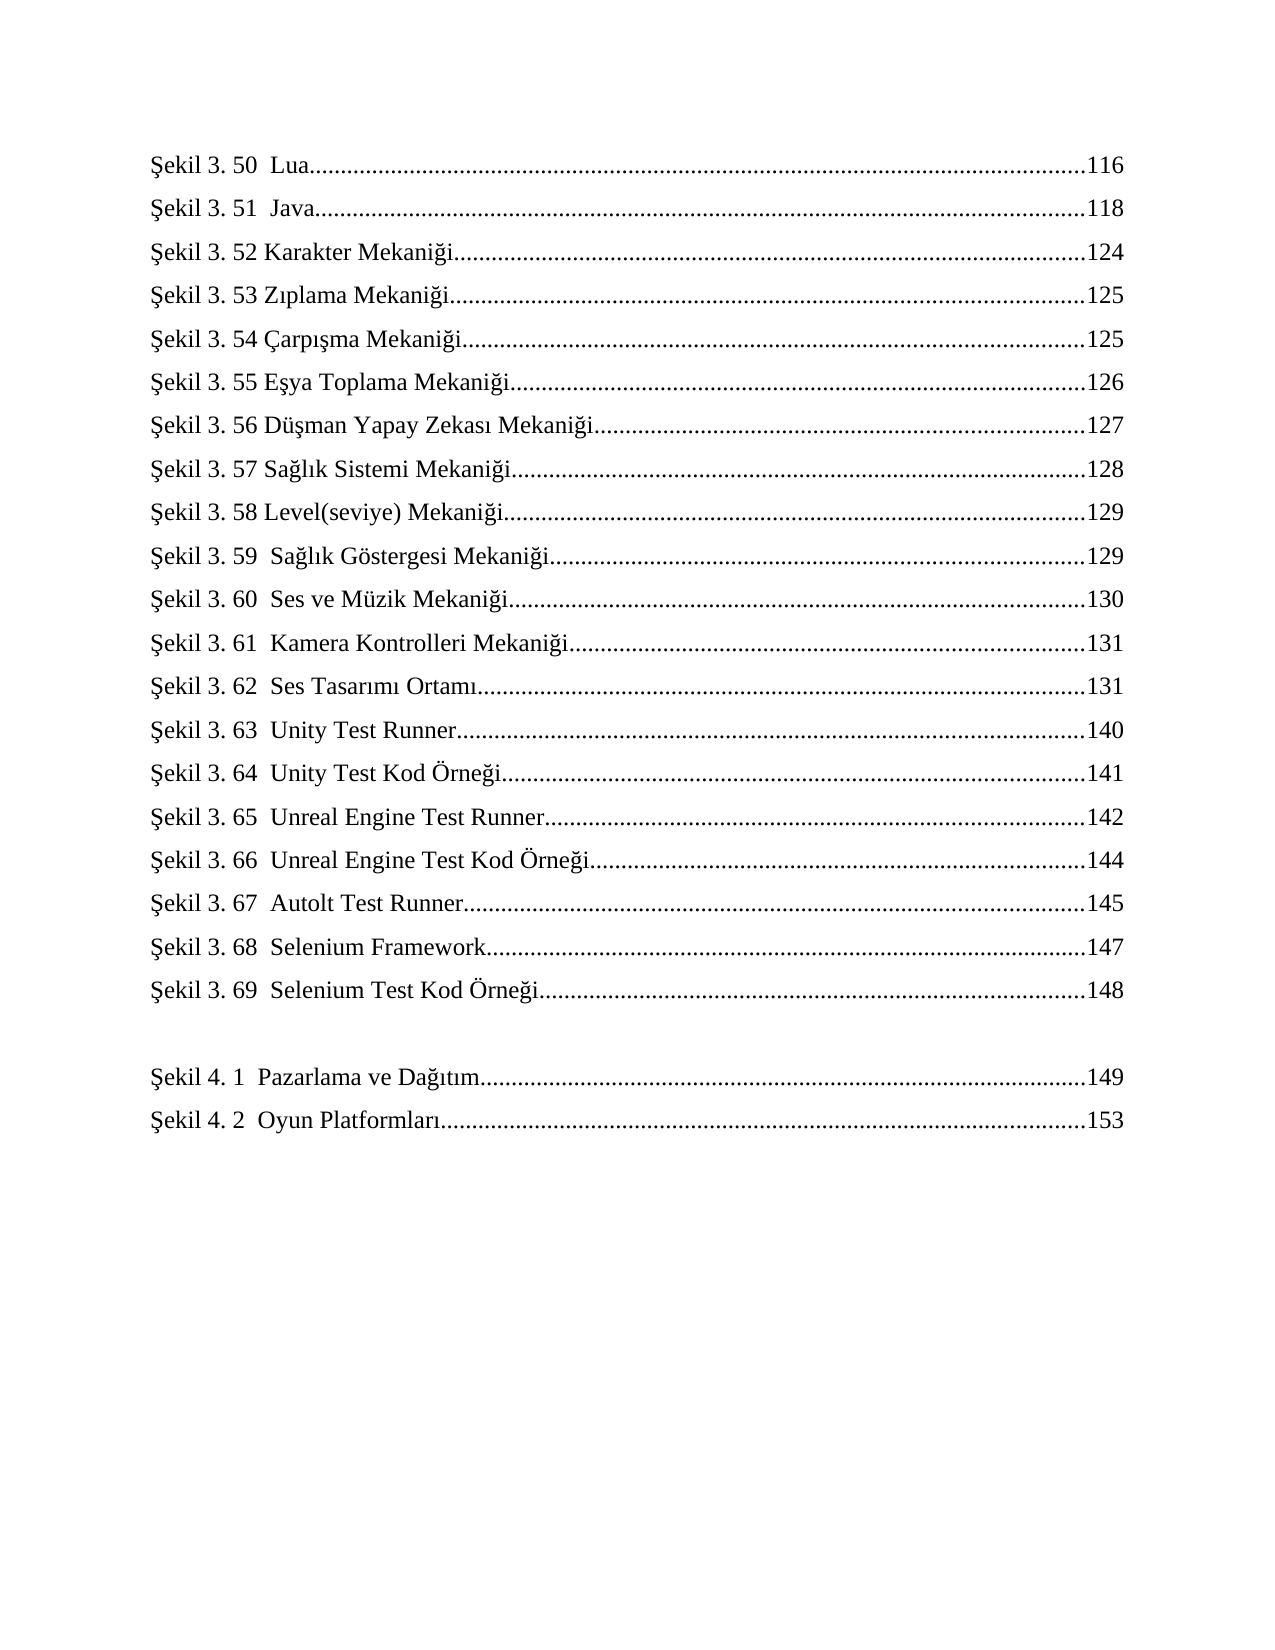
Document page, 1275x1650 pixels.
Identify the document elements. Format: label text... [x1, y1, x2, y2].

text Şekil 3. 61 Kamera Kontrolleri Mekaniği 131 [150, 628, 1125, 657]
text Şekil 3. 50 Lua 116 [150, 150, 1125, 179]
text Şekil 3. 54 Çarpışma Mekaniği 125 [150, 324, 1125, 352]
text Şekil 3. 51 Java 118 [150, 193, 1125, 222]
text Şekil 3. 63 Unity Test Runner 140 [150, 715, 1125, 743]
text Şekil 4. 1 Pazarlama ve Dağıtım 149 [150, 1062, 1125, 1091]
text Şekil 3. 52 Karakter Mekaniği 124 [150, 237, 1125, 266]
text Şekil 3. 67 Autolt Test Runner 145 [150, 888, 1125, 917]
text Şekil 3. 69 Selenium Test Kod Örneği 148 [150, 975, 1125, 1004]
text Şekil 3. 64 Unity Test Kod Örneği 141 [150, 758, 1125, 787]
text Şekil 3. 55 Eşya Toplama Mekaniği 126 [150, 367, 1125, 396]
text Şekil 4. 2 Oyun Platformları 153 [150, 1105, 1125, 1134]
text Şekil 3. 65 Unreal Engine Test Runner 142 [150, 802, 1125, 830]
text Şekil 3. 57 Sağlık Sistemi Mekaniği 128 [150, 454, 1125, 483]
text Şekil 3. 56 Düşman Yapay Zekası Mekaniği 127 [150, 411, 1125, 439]
text Şekil 3. 66 Unreal Engine Test Kod Örneği 144 [150, 845, 1125, 874]
text Şekil 3. 53 Zıplama Mekaniği 125 [150, 280, 1125, 309]
text Şekil 3. 60 Ses ve Müzik Mekaniği 130 [150, 584, 1125, 613]
text Şekil 3. 59 Sağlık Göstergesi Mekaniği 129 [150, 541, 1125, 570]
text Şekil 3. 68 Selenium Framework 147 [150, 932, 1125, 961]
text Şekil 3. 58 Level(seviye) Mekaniği 129 [150, 497, 1125, 526]
text Şekil 3. 62 Ses Tasarımı Ortamı 131 [150, 671, 1125, 700]
